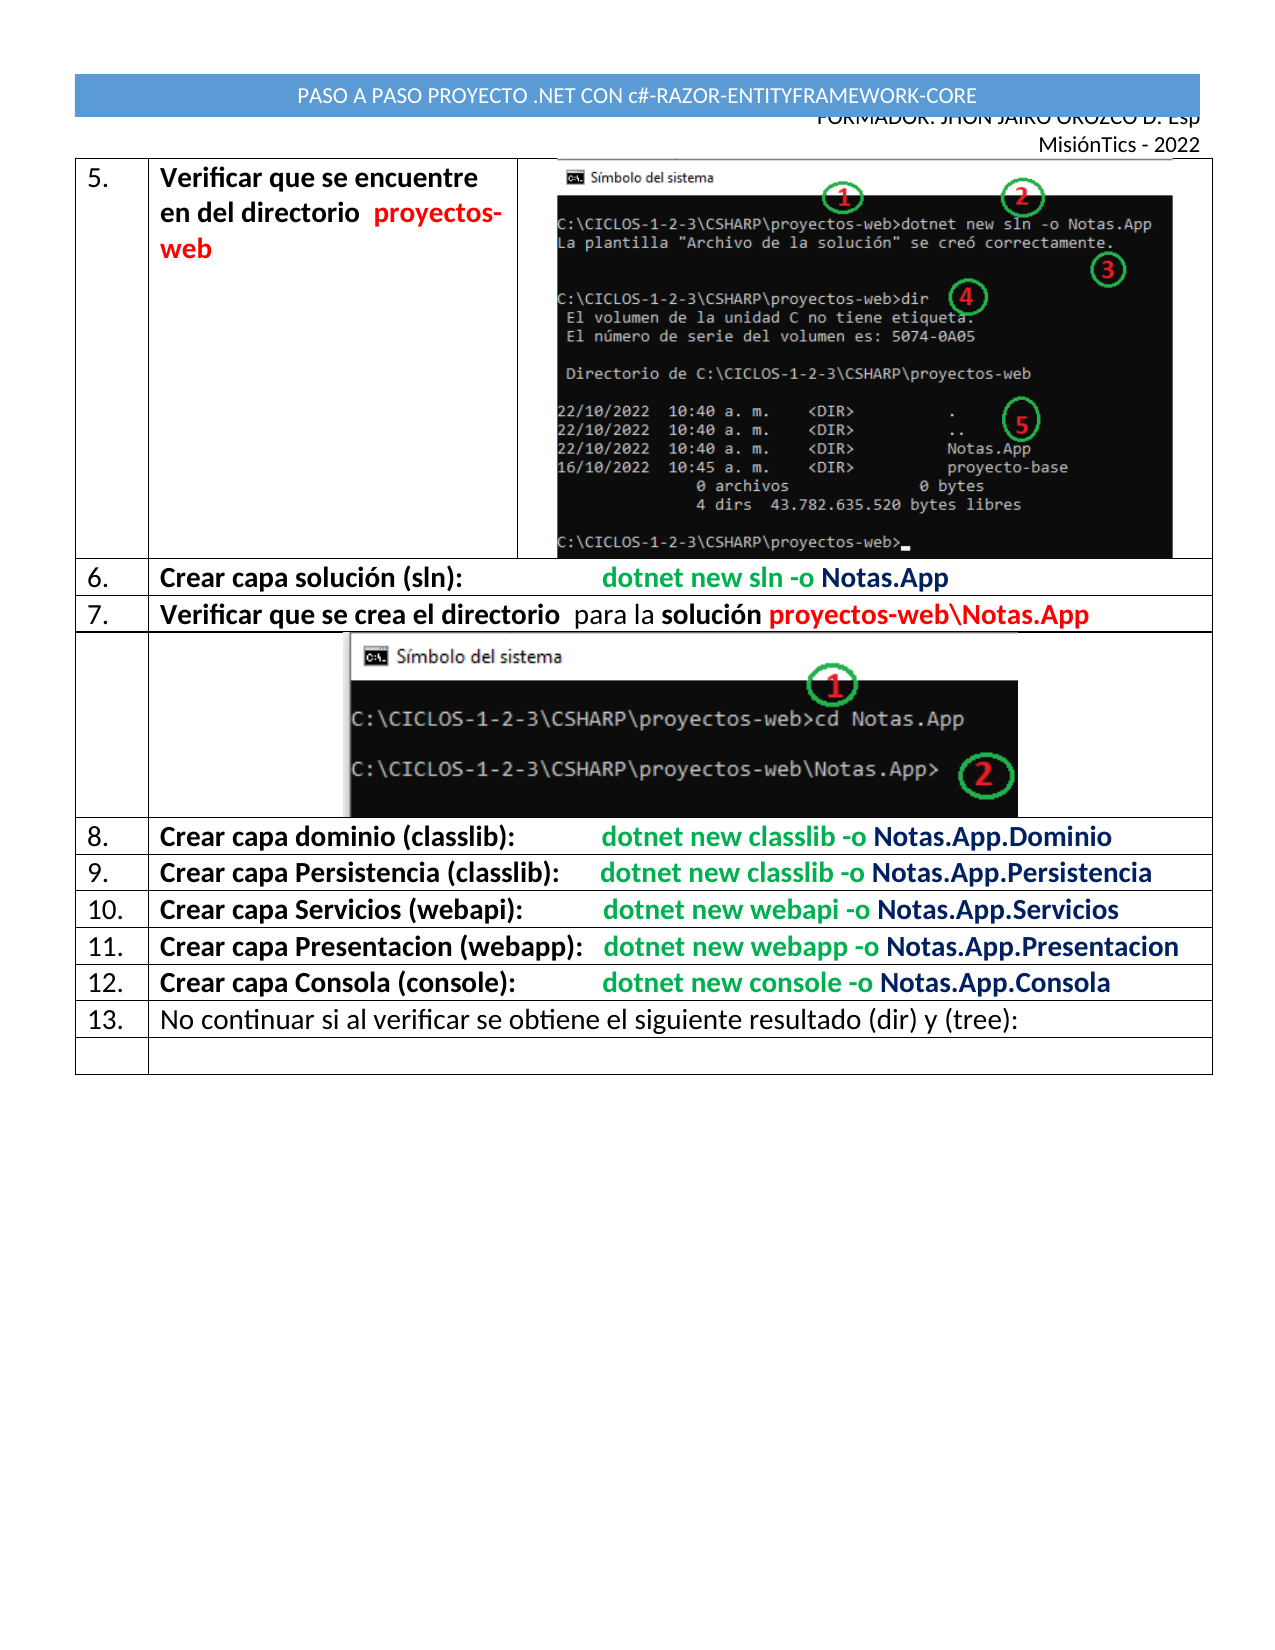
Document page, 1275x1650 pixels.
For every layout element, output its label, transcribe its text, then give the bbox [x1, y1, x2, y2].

table_cell [76, 928, 148, 963]
table_cell Crear capa solución (sln): dotnet new sln -o Notas.App [149, 559, 1212, 595]
table_cell [76, 1038, 148, 1073]
table_cell [76, 1001, 148, 1037]
table_cell [149, 1038, 1212, 1073]
picture [342, 632, 1018, 817]
table_cell [76, 559, 148, 595]
table_cell [76, 596, 148, 631]
table_cell [149, 633, 342, 817]
table_cell [1173, 159, 1212, 558]
table_cell Crear capa Persistencia (classlib): dotnet new classlib -o Notas.App.Persistencia [149, 855, 1212, 890]
table_cell [76, 159, 148, 558]
table_cell Crear capa Servicios (webapi): dotnet new webapi -o Notas.App.Servicios [149, 891, 1212, 927]
table_cell Crear capa dominio (classlib): dotnet new classlib -o Notas.App.Dominio [149, 818, 1212, 853]
table_cell No continuar si al verificar se obtiene el siguiente resultado (dir) y (tree): [149, 1001, 1212, 1037]
table_cell [76, 818, 148, 853]
table_cell [76, 965, 148, 1000]
table_cell [76, 891, 148, 927]
table_cell Verificar que se crea el directorio para la solución proyectos-web\Notas.App [149, 596, 1212, 631]
table_cell Crear capa Presentacion (webapp): dotnet new webapp -o Notas.App.Presentacion [149, 928, 1212, 963]
picture [557, 158, 1173, 559]
table_cell [76, 633, 148, 817]
table_cell Crear capa Consola (console): dotnet new console -o Notas.App.Consola [149, 965, 1212, 1000]
table_cell [1018, 633, 1212, 817]
table_cell [76, 855, 148, 890]
table_cell [518, 159, 557, 558]
table_cell Verificar que se encuentre en del directorio proyectos-web [149, 159, 517, 558]
